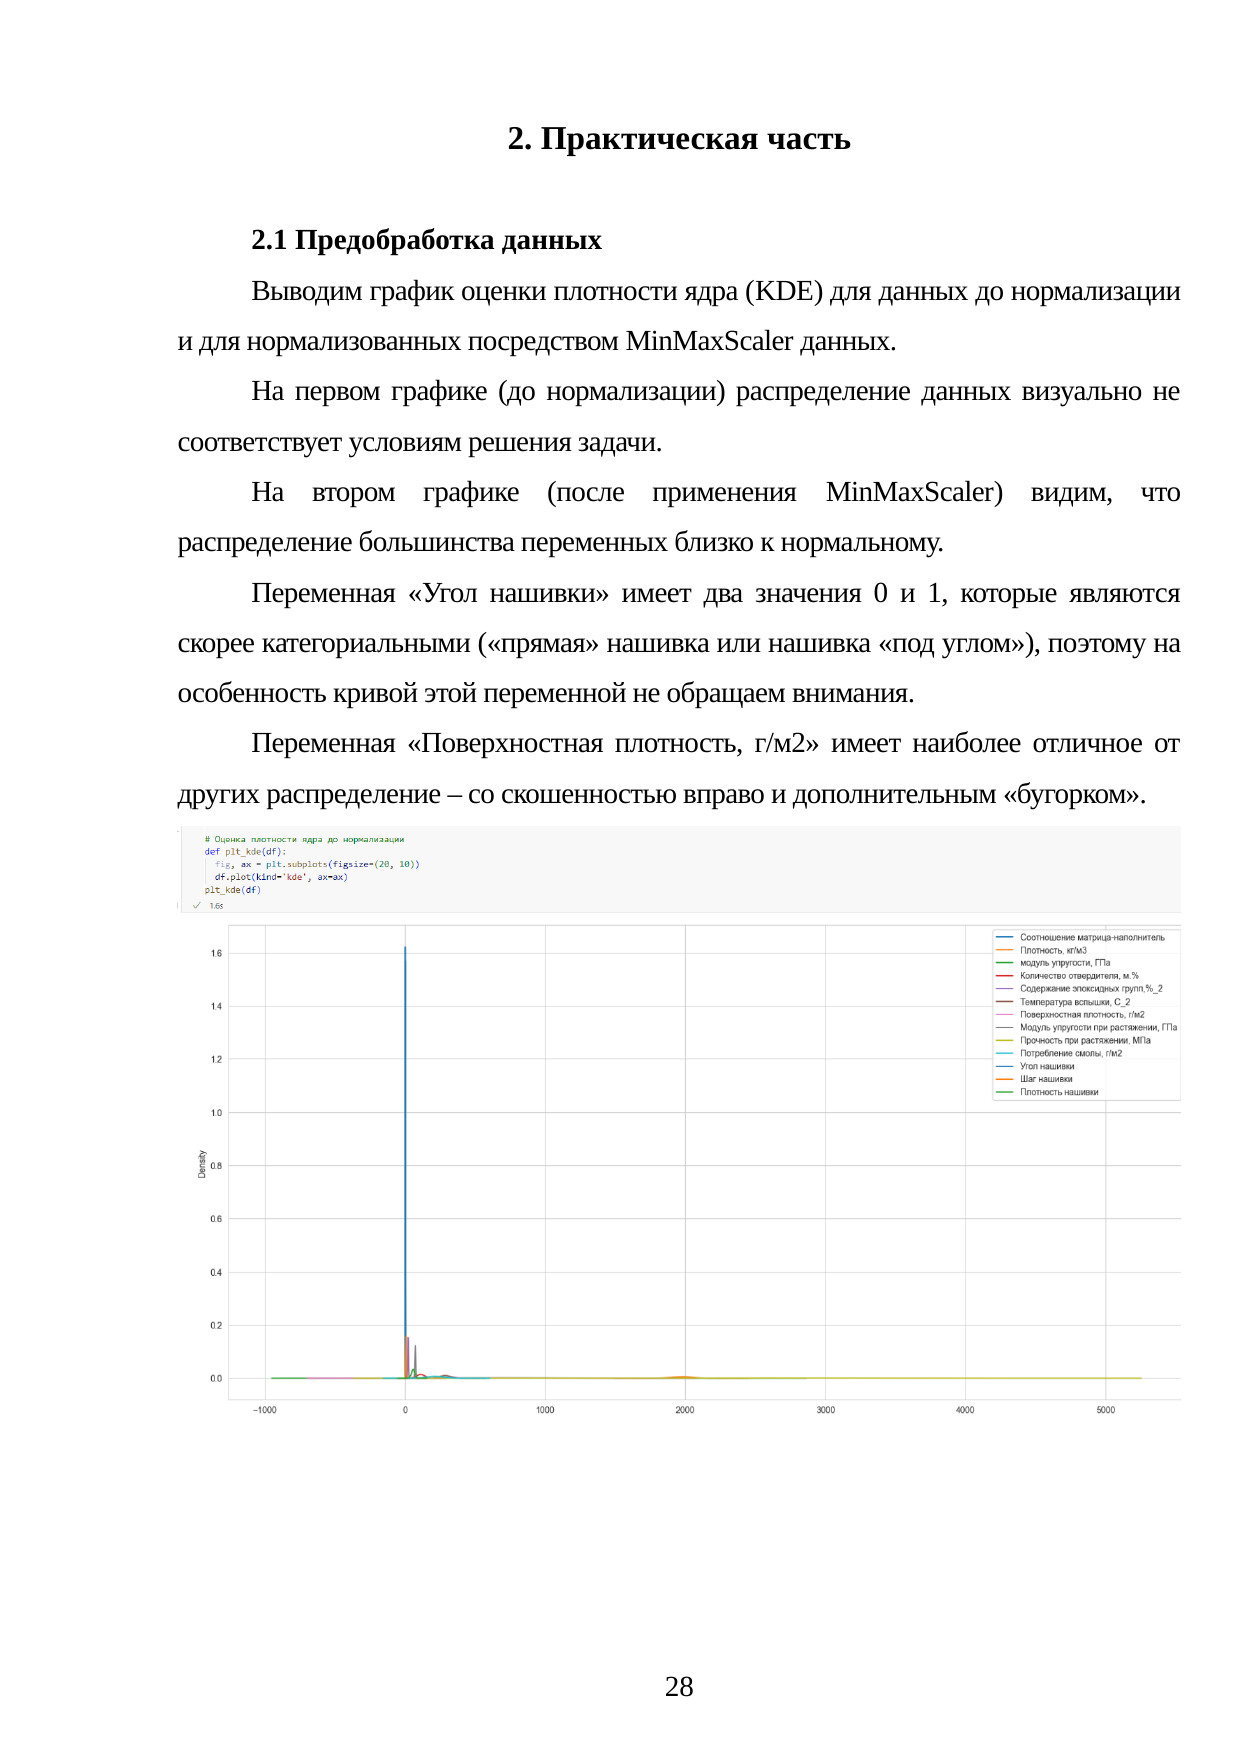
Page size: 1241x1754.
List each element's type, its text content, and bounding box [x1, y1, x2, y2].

text На первом графике (до нормализации) распределение данных визуально не соответствует условиям решения задачи. [177, 373, 1181, 457]
picture [177, 826, 1182, 1419]
text Переменная «Угол нашивки» имеет два значения 0 и 1, которые являются скорее категориальными («прямая» нашивка или нашивка «под углом»), поэтому на особенность кривой этой переменной не обращаем внимания. [177, 575, 1181, 709]
subtitle 2. Практическая часть [177, 118, 1181, 156]
text Выводим график оценки плотности ядра (KDE) для данных до нормализации и для нормализованных посредством MinMaxScaler данных. [177, 273, 1181, 357]
text Переменная «Поверхностная плотность, г/м2» имеет наиболее отличное от других распределение – со скошенностью вправо и дополнительным «бугорком». [177, 726, 1181, 809]
text На втором графике (после применения MinMaxScaler) видим, что распределение большинства переменных близко к нормальному. [177, 474, 1181, 558]
subtitle 2.1 Предобработка данных [177, 222, 1181, 256]
